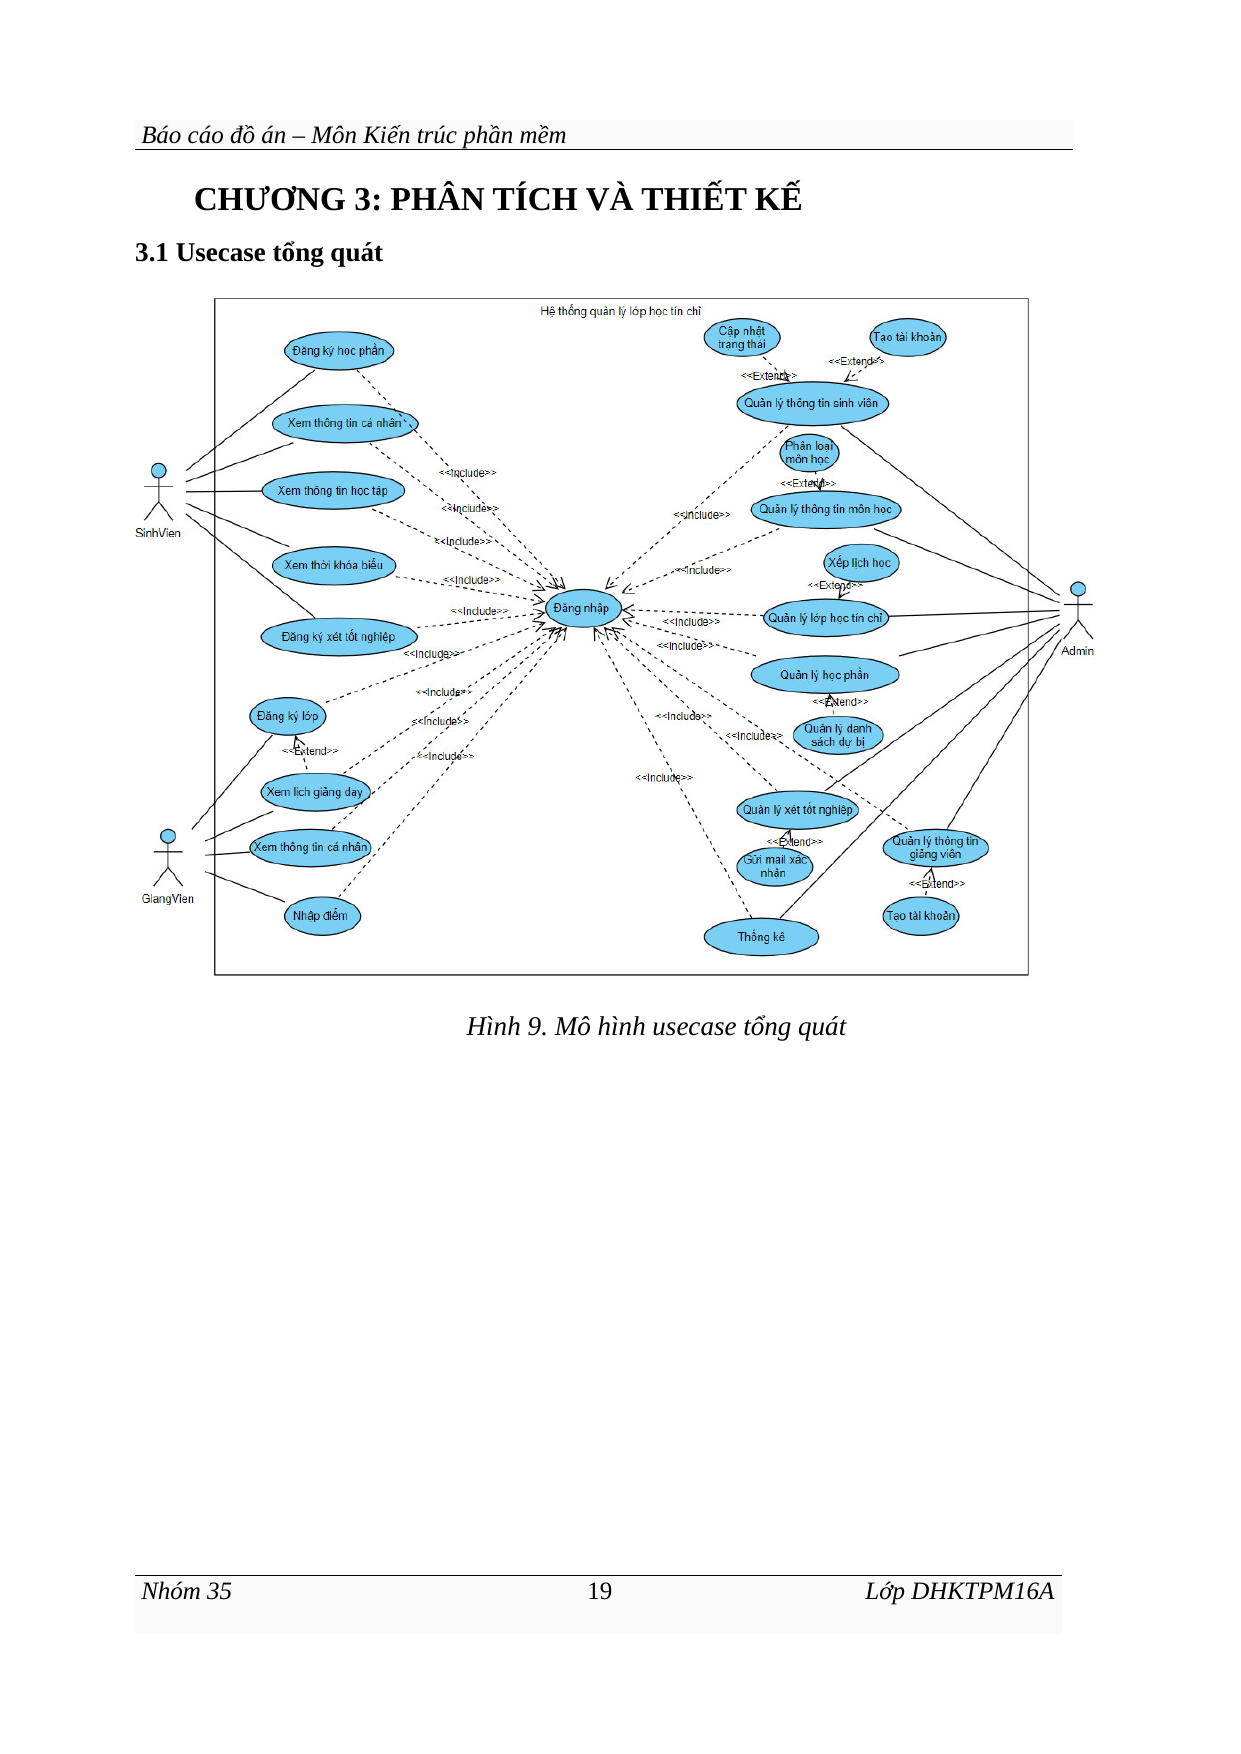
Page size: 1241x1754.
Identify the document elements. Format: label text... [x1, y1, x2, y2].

subtitle : PHÂN TÍCH VÀ THIẾT KẾ [135, 179, 1122, 217]
text Hình 9. Mô hình usecase tổng quát [135, 1010, 1122, 1042]
subtitle Usecase tổng quát [135, 236, 1122, 267]
picture [135, 282, 1118, 995]
